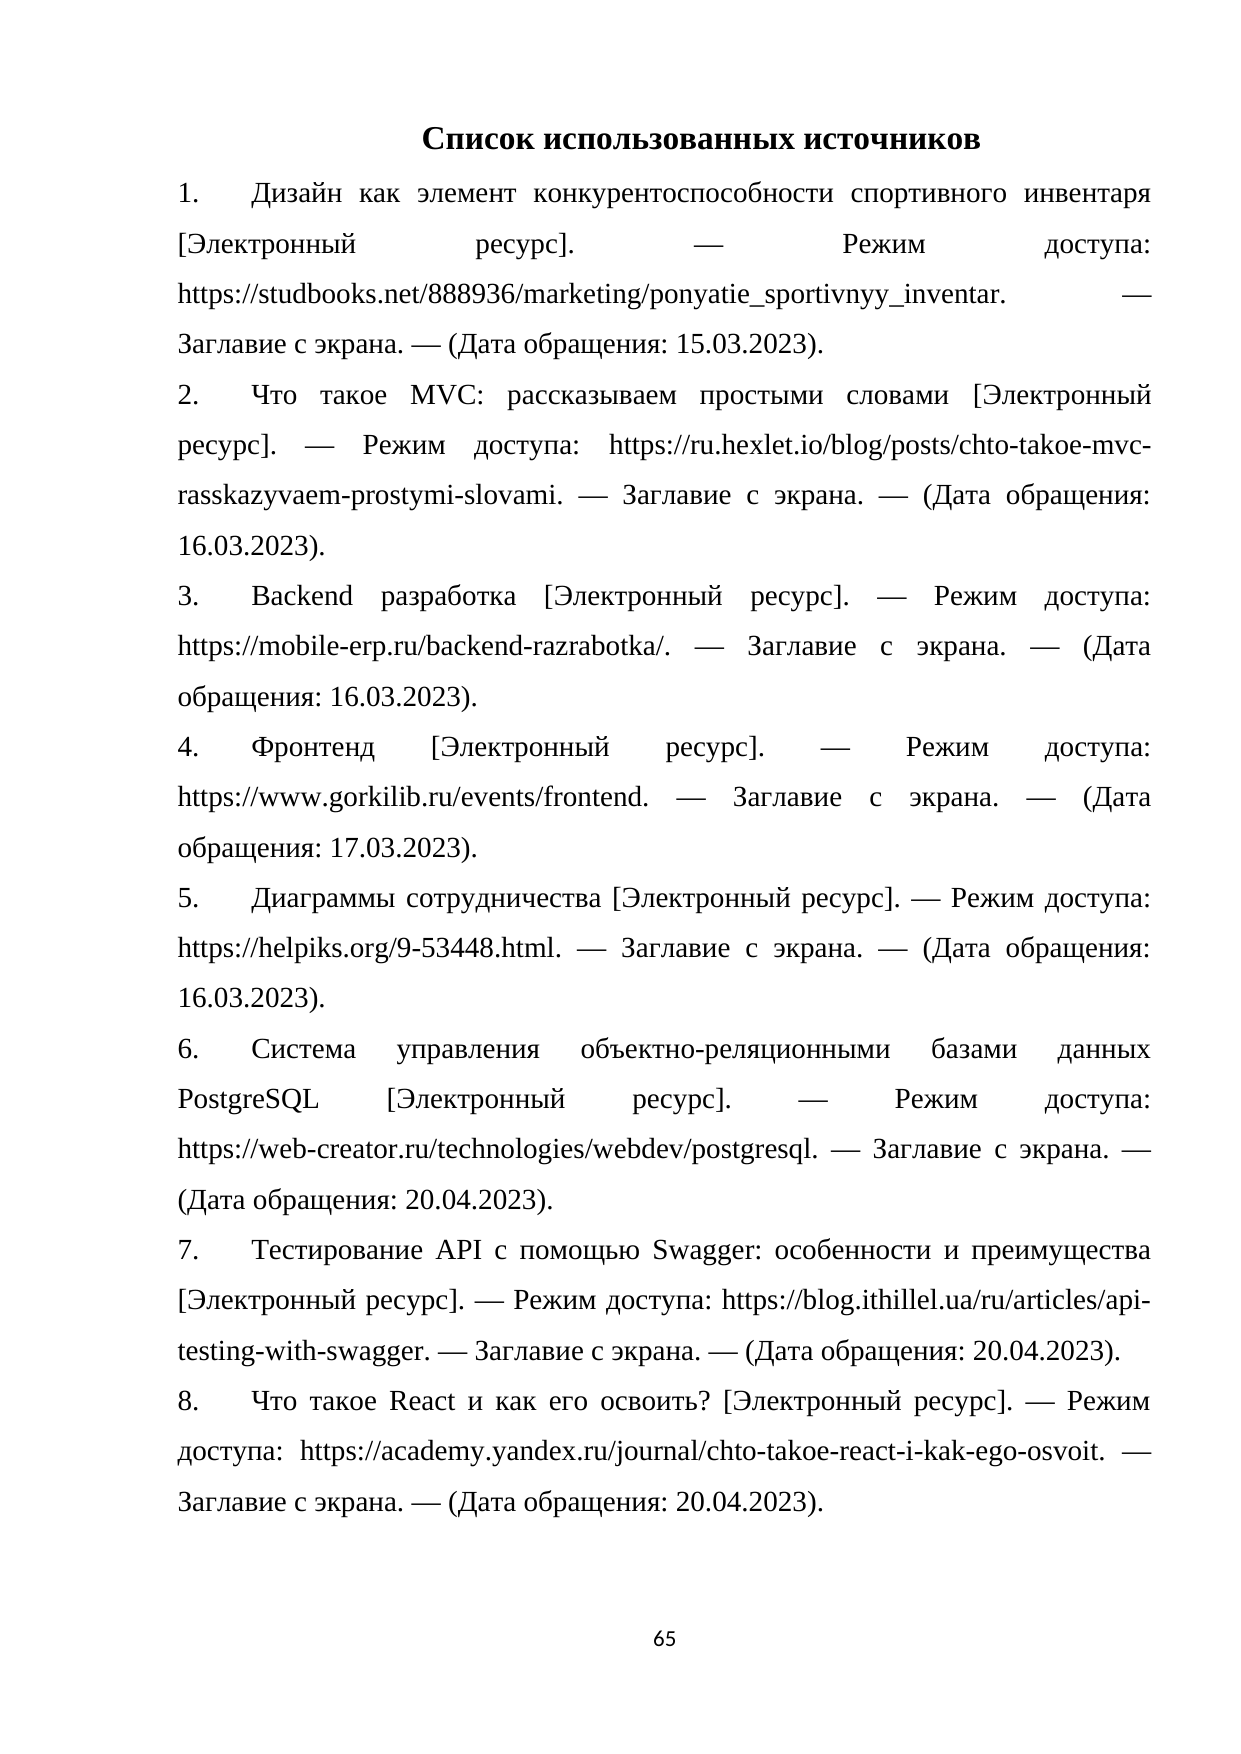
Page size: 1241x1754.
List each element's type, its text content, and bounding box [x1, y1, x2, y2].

text Тестирование API с помощью Swagger: особенности и преимущества [Электронный ресурс]. — Режим доступа: https://blog.ithillel.ua/ru/articles/api-testing-with-swagger. — Заглавие с экрана. — (Дата обращения: 20.04.2023). [177, 1232, 1152, 1366]
text Система управления объектно-реляционными базами данных PostgreSQL [Электронный ресурс]. — Режим доступа: https://web-creator.ru/technologies/webdev/postgresql. — Заглавие с экрана. — (Дата обращения: 20.04.2023). [177, 1031, 1152, 1215]
text Backend разработка [Электронный ресурс]. — Режим доступа: https://mobile-erp.ru/backend-razrabotka/. — Заглавие с экрана. — (Дата обращения: 16.03.2023). [177, 578, 1152, 712]
text Список использованных источников [177, 118, 1152, 156]
text Что такое React и как его освоить? [Электронный ресурс]. — Режим доступа: https://academy.yandex.ru/journal/chto-takoe-react-i-kak-ego-osvoit. — Заглавие с экрана. — (Дата обращения: 20.04.2023). [177, 1383, 1152, 1517]
text Дизайн как элемент конкурентоспособности спортивного инвентаря [Электронный ресурс]. — Режим доступа: https://studbooks.net/888936/marketing/ponyatie_sportivnyy_inventar. — Заглавие с экрана. — (Дата обращения: 15.03.2023). [177, 176, 1152, 360]
text Диаграммы сотрудничества [Электронный ресурс]. — Режим доступа: https://helpiks.org/9-53448.html. — Заглавие с экрана. — (Дата обращения: 16.03.2023). [177, 880, 1152, 1014]
text Что такое MVC: рассказываем простыми словами [Электронный ресурс]. — Режим доступа: https://ru.hexlet.io/blog/posts/chto-takoe-mvc-rasskazyvaem-prostymi-slovami. — Заглавие с экрана. — (Дата обращения: 16.03.2023). [177, 377, 1152, 561]
text Фронтенд [Электронный ресурс]. — Режим доступа: https://www.gorkilib.ru/events/frontend. — Заглавие с экрана. — (Дата обращения: 17.03.2023). [177, 729, 1152, 863]
